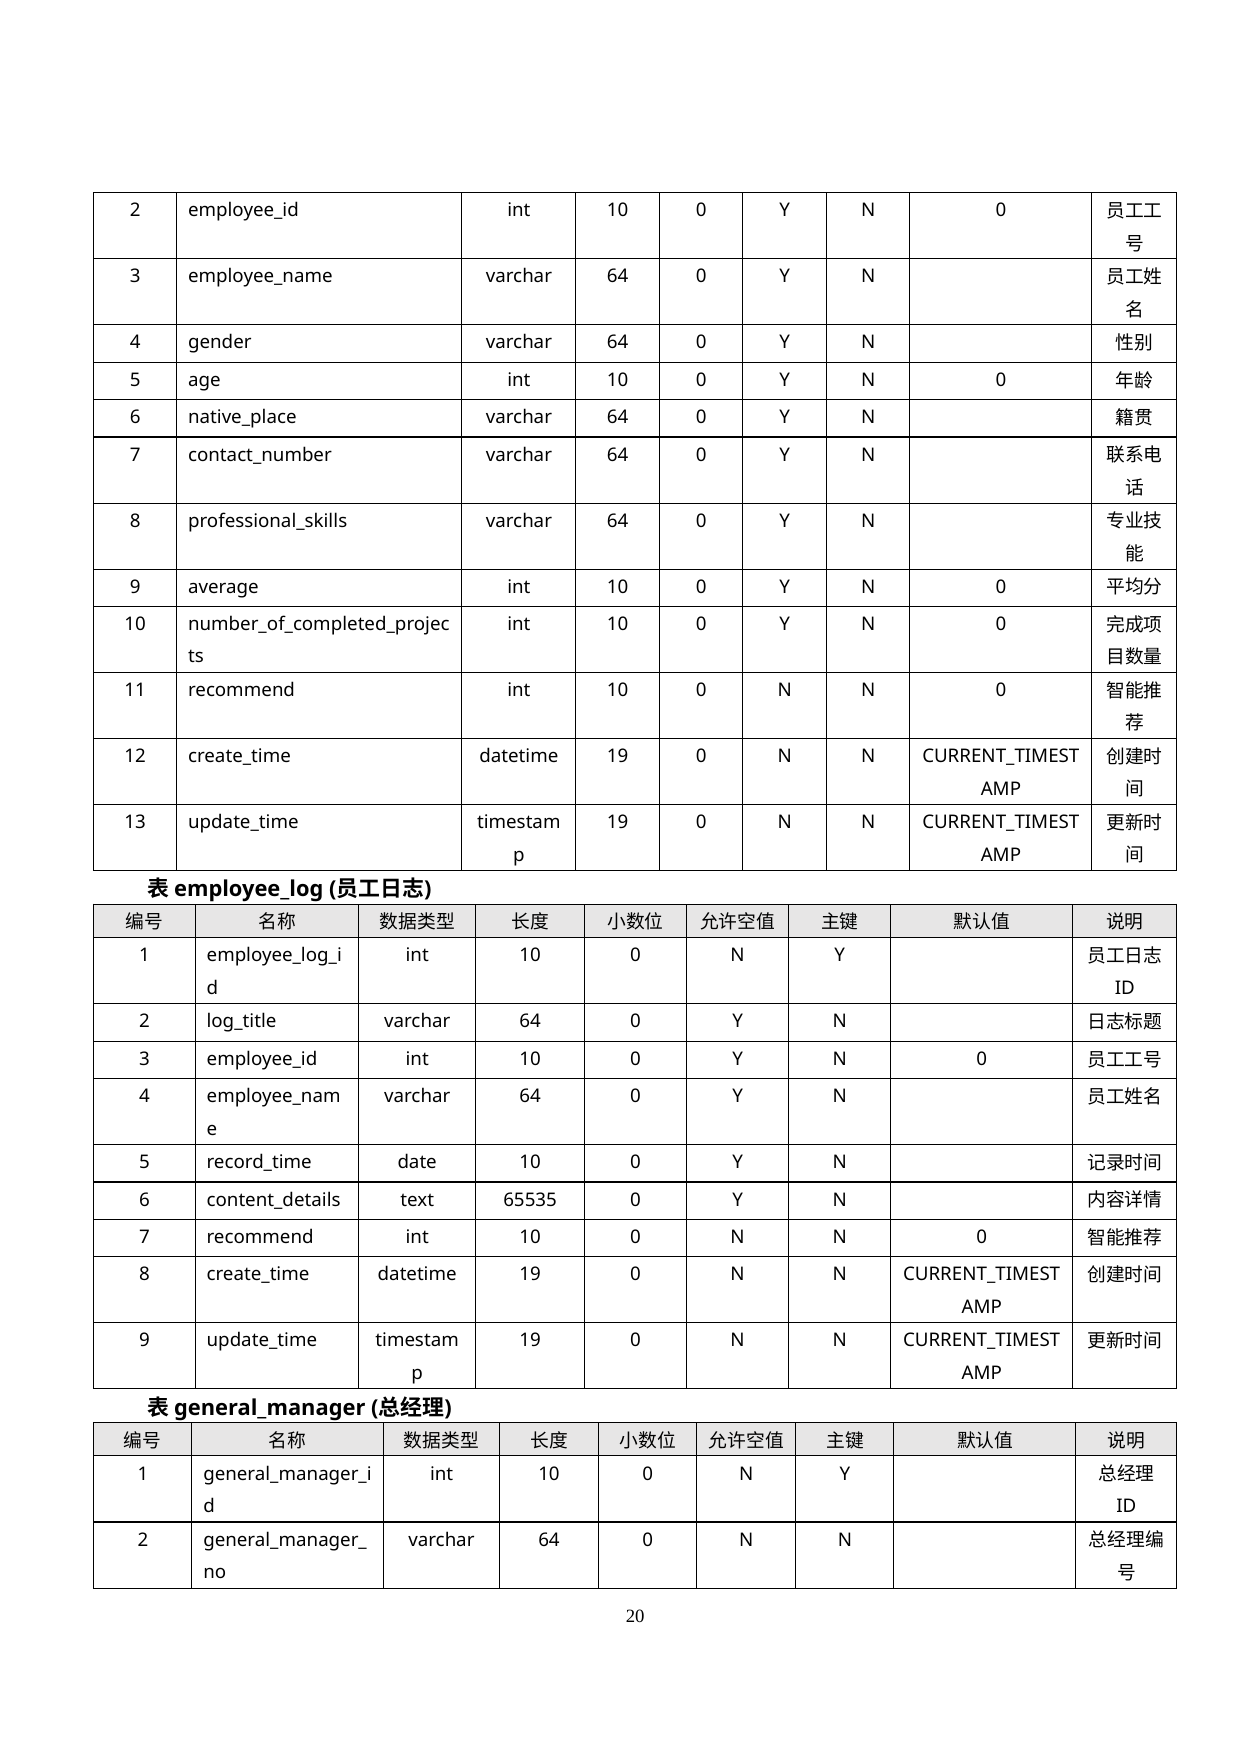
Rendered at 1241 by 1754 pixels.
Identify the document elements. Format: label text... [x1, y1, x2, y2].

table_cell N [789, 1183, 890, 1219]
table_cell native_place [177, 400, 461, 436]
table_cell N [687, 1323, 788, 1388]
table_cell update_time [196, 1323, 358, 1388]
table_cell 0 [660, 607, 742, 672]
table_cell 12 [94, 739, 176, 804]
table_cell 64 [500, 1523, 598, 1587]
table_cell 10 [476, 1145, 584, 1181]
table_cell 64 [576, 438, 659, 502]
table_cell N [827, 607, 909, 672]
table_cell datetime [462, 739, 575, 804]
table_cell 0 [585, 1183, 686, 1219]
table_cell age [177, 363, 461, 399]
table_cell create_time [177, 739, 461, 804]
table_cell 0 [585, 1004, 686, 1041]
table_header 长度 [476, 905, 584, 937]
table_cell N [687, 938, 788, 1003]
table_cell Y [743, 570, 826, 606]
table_cell 1 [94, 1456, 191, 1521]
table_cell N [789, 1004, 890, 1041]
table_cell Y [743, 504, 826, 568]
table_cell N [827, 673, 909, 738]
table_cell 总经理编号 [1076, 1523, 1176, 1587]
table_cell 11 [94, 673, 176, 738]
table_cell N [827, 570, 909, 606]
table_cell 9 [94, 570, 176, 606]
table_cell 10 [576, 673, 659, 738]
table_cell int [359, 1042, 475, 1078]
table_cell 2 [94, 1004, 195, 1041]
table_cell N [687, 1257, 788, 1322]
table_cell 65535 [476, 1183, 584, 1219]
table_cell 0 [585, 1042, 686, 1078]
table_cell 13 [94, 805, 176, 870]
table_cell Y [687, 1145, 788, 1181]
table_cell 0 [910, 673, 1091, 738]
table_cell 员工工号 [1073, 1042, 1176, 1078]
table_cell 8 [94, 504, 176, 568]
table_cell Y [687, 1042, 788, 1078]
table_cell 4 [94, 1079, 195, 1144]
table_cell 0 [660, 739, 742, 804]
table_cell [894, 1523, 1075, 1587]
table_cell varchar [359, 1079, 475, 1144]
table_cell 0 [910, 607, 1091, 672]
table_cell 0 [585, 1079, 686, 1144]
table_cell 0 [660, 673, 742, 738]
table_cell N [789, 1257, 890, 1322]
table_cell 19 [576, 805, 659, 870]
table_cell 19 [476, 1323, 584, 1388]
table_cell 0 [585, 1323, 686, 1388]
table_cell 4 [94, 325, 176, 362]
table_cell 更新时间 [1092, 805, 1176, 870]
table_cell N [743, 673, 826, 738]
table_header 名称 [192, 1423, 383, 1455]
table_cell [910, 259, 1091, 324]
table_cell 创建时间 [1092, 739, 1176, 804]
table_cell int [384, 1456, 499, 1521]
table_cell 智能推荐 [1073, 1220, 1176, 1256]
table_cell 5 [94, 1145, 195, 1181]
table_cell 0 [660, 438, 742, 502]
table_cell N [789, 1220, 890, 1256]
table_header 数据类型 [384, 1423, 499, 1455]
table_cell 性别 [1092, 325, 1176, 362]
table_cell N [827, 325, 909, 362]
table_cell 0 [660, 363, 742, 399]
table_cell N [789, 1042, 890, 1078]
table_cell 10 [476, 1220, 584, 1256]
table_cell timestamp [359, 1323, 475, 1388]
table_cell 2 [94, 1523, 191, 1587]
table_cell timestamp [462, 805, 575, 870]
table_cell N [827, 400, 909, 436]
table_cell N [827, 363, 909, 399]
table_cell Y [789, 938, 890, 1003]
table_cell contact_number [177, 438, 461, 502]
table_cell 员工工号 [1092, 193, 1176, 258]
table_header 数据类型 [359, 905, 475, 937]
table_cell Y [743, 193, 826, 258]
table_header 主键 [789, 905, 890, 937]
table_cell 0 [585, 1220, 686, 1256]
table_cell 0 [599, 1523, 696, 1587]
table_cell [891, 1145, 1072, 1181]
table_cell [894, 1456, 1075, 1521]
table_cell 10 [476, 938, 584, 1003]
table_cell N [697, 1456, 795, 1521]
table_cell 完成项目数量 [1092, 607, 1176, 672]
table_header 名称 [196, 905, 358, 937]
table_cell 9 [94, 1323, 195, 1388]
table_cell CURRENT_TIMESTAMP [910, 739, 1091, 804]
table_cell 更新时间 [1073, 1323, 1176, 1388]
table_cell varchar [384, 1523, 499, 1587]
table_cell [910, 400, 1091, 436]
table_cell 1 [94, 938, 195, 1003]
table_cell 0 [660, 805, 742, 870]
table_cell 总经理ID [1076, 1456, 1176, 1521]
table_cell N [827, 739, 909, 804]
table_cell update_time [177, 805, 461, 870]
table_cell N [743, 805, 826, 870]
table_cell 0 [660, 193, 742, 258]
table_header 主键 [796, 1423, 893, 1455]
table_cell 0 [891, 1220, 1072, 1256]
table_header 允许空值 [697, 1423, 795, 1455]
table_cell [910, 325, 1091, 362]
table_cell 0 [660, 570, 742, 606]
table_cell Y [743, 325, 826, 362]
table_cell Y [743, 259, 826, 324]
table_cell 64 [576, 504, 659, 568]
table_cell 5 [94, 363, 176, 399]
table_cell 0 [910, 363, 1091, 399]
table_cell 64 [476, 1079, 584, 1144]
table_header 小数位 [585, 905, 686, 937]
table_cell recommend [196, 1220, 358, 1256]
table_cell 10 [500, 1456, 598, 1521]
table_cell Y [743, 607, 826, 672]
table_cell 0 [910, 193, 1091, 258]
table_cell int [462, 570, 575, 606]
table_cell 籍贯 [1092, 400, 1176, 436]
table_cell N [827, 193, 909, 258]
table_cell varchar [359, 1004, 475, 1041]
table_cell CURRENT_TIMESTAMP [891, 1323, 1072, 1388]
table_cell 员工日志ID [1073, 938, 1176, 1003]
table_cell 10 [576, 570, 659, 606]
table_cell employee_name [177, 259, 461, 324]
table_cell 19 [576, 739, 659, 804]
table_cell Y [743, 363, 826, 399]
table_header 说明 [1073, 905, 1176, 937]
table_cell 8 [94, 1257, 195, 1322]
table_cell 2 [94, 193, 176, 258]
table_cell varchar [462, 325, 575, 362]
table_cell Y [687, 1004, 788, 1041]
table_cell 10 [576, 363, 659, 399]
table_cell employee_name [196, 1079, 358, 1144]
table_cell varchar [462, 438, 575, 502]
table_cell [891, 1079, 1072, 1144]
table_cell 日志标题 [1073, 1004, 1176, 1041]
table_header 默认值 [894, 1423, 1075, 1455]
table_cell Y [796, 1456, 893, 1521]
table_cell varchar [462, 504, 575, 568]
subtitle 表general_manager (总经理) [148, 1389, 1122, 1422]
table_cell int [359, 1220, 475, 1256]
table_cell general_manager_no [192, 1523, 383, 1587]
table_cell 0 [891, 1042, 1072, 1078]
table_cell 0 [660, 400, 742, 436]
table_cell 内容详情 [1073, 1183, 1176, 1219]
table_header 说明 [1076, 1423, 1176, 1455]
table_cell 0 [585, 1257, 686, 1322]
table_cell varchar [462, 259, 575, 324]
table_cell N [827, 805, 909, 870]
table_cell varchar [462, 400, 575, 436]
table_cell gender [177, 325, 461, 362]
table_cell N [827, 504, 909, 568]
subtitle 表employee_log (员工日志) [148, 871, 1122, 903]
table_cell employee_log_id [196, 938, 358, 1003]
table_cell Y [743, 400, 826, 436]
table_cell N [789, 1079, 890, 1144]
table_cell 3 [94, 1042, 195, 1078]
table_cell 3 [94, 259, 176, 324]
table_cell N [743, 739, 826, 804]
table_cell [910, 438, 1091, 502]
table_cell recommend [177, 673, 461, 738]
table_cell 0 [660, 259, 742, 324]
table_cell employee_id [196, 1042, 358, 1078]
table_cell [891, 1183, 1072, 1219]
table_cell N [827, 259, 909, 324]
table_cell int [462, 193, 575, 258]
table_cell [910, 504, 1091, 568]
table_cell 7 [94, 1220, 195, 1256]
table_cell N [827, 438, 909, 502]
table_header 编号 [94, 905, 195, 937]
table_cell 0 [585, 1145, 686, 1181]
table_header 小数位 [599, 1423, 696, 1455]
table_cell 64 [576, 325, 659, 362]
table_cell 智能推荐 [1092, 673, 1176, 738]
table_header 长度 [500, 1423, 598, 1455]
table_header 允许空值 [687, 905, 788, 937]
table_cell 专业技能 [1092, 504, 1176, 568]
table_cell 19 [476, 1257, 584, 1322]
table_cell 0 [660, 325, 742, 362]
table_header 编号 [94, 1423, 191, 1455]
table_cell average [177, 570, 461, 606]
table_cell N [697, 1523, 795, 1587]
table_cell [891, 1004, 1072, 1041]
table_cell CURRENT_TIMESTAMP [891, 1257, 1072, 1322]
table_cell int [462, 363, 575, 399]
table_cell record_time [196, 1145, 358, 1181]
table_header 默认值 [891, 905, 1072, 937]
table_cell 10 [94, 607, 176, 672]
table_cell 记录时间 [1073, 1145, 1176, 1181]
table_cell 0 [585, 938, 686, 1003]
table_cell 64 [576, 400, 659, 436]
table_cell int [359, 938, 475, 1003]
table_cell 6 [94, 400, 176, 436]
table_cell date [359, 1145, 475, 1181]
table_cell text [359, 1183, 475, 1219]
table_cell 联系电话 [1092, 438, 1176, 502]
table_cell datetime [359, 1257, 475, 1322]
table_cell 64 [476, 1004, 584, 1041]
table_cell 10 [576, 193, 659, 258]
table_cell 0 [599, 1456, 696, 1521]
table_cell 0 [910, 570, 1091, 606]
table_cell employee_id [177, 193, 461, 258]
table_cell Y [687, 1183, 788, 1219]
table_cell general_manager_id [192, 1456, 383, 1521]
table_cell int [462, 673, 575, 738]
table_cell create_time [196, 1257, 358, 1322]
table_cell N [789, 1145, 890, 1181]
table_cell 员工姓名 [1073, 1079, 1176, 1144]
table_cell 10 [576, 607, 659, 672]
table_cell [891, 938, 1072, 1003]
table_cell N [796, 1523, 893, 1587]
table_cell professional_skills [177, 504, 461, 568]
table_cell 0 [660, 504, 742, 568]
table_cell number_of_completed_projects [177, 607, 461, 672]
table_cell 6 [94, 1183, 195, 1219]
table_cell content_details [196, 1183, 358, 1219]
table_cell 员工姓名 [1092, 259, 1176, 324]
table_cell Y [743, 438, 826, 502]
table_cell 7 [94, 438, 176, 502]
table_cell N [789, 1323, 890, 1388]
table_cell log_title [196, 1004, 358, 1041]
table_cell 年龄 [1092, 363, 1176, 399]
table_cell Y [687, 1079, 788, 1144]
table_cell int [462, 607, 575, 672]
table_cell 平均分 [1092, 570, 1176, 606]
table_cell CURRENT_TIMESTAMP [910, 805, 1091, 870]
table_cell 10 [476, 1042, 584, 1078]
table_cell 创建时间 [1073, 1257, 1176, 1322]
table_cell N [687, 1220, 788, 1256]
table_cell 64 [576, 259, 659, 324]
